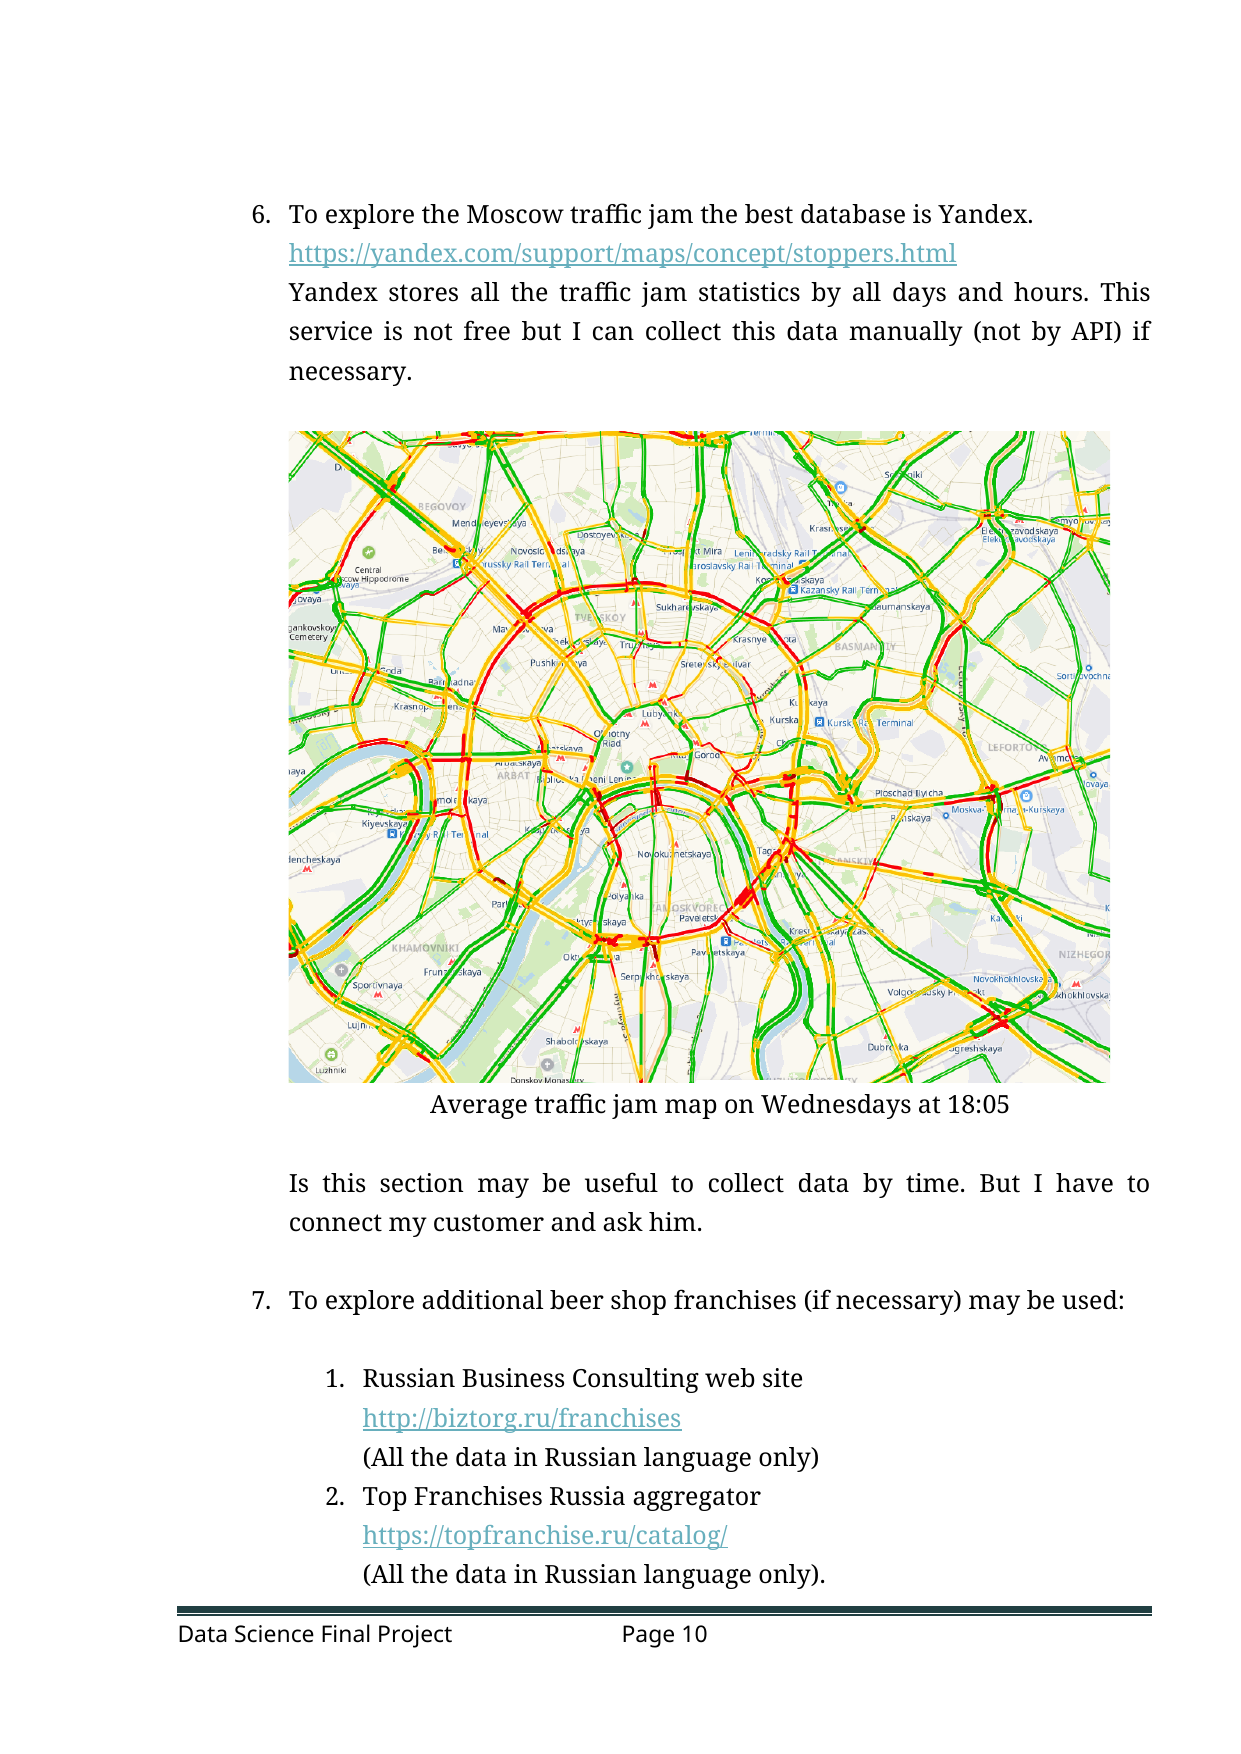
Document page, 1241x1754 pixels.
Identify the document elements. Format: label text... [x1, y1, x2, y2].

list http://biztorg.ru/franchises [362, 1400, 1152, 1434]
list Yandex stores all the traffic jam statistics by all days and hours. This service is not free but I can collect this data manually (not by API) if necessary. [288, 275, 1152, 387]
list (All the data in Russian language only) [362, 1439, 1152, 1473]
list Top Franchises Russia aggregator [325, 1478, 1152, 1513]
list Average traffic jam map on Wednesdays at 18:05 [288, 1087, 1152, 1121]
list To explore the Moscow traffic jam the best database is Yandex. [251, 196, 1152, 231]
list (All the data in Russian language only). [362, 1557, 1152, 1591]
list https://topfranchise.ru/catalog/ [362, 1518, 1152, 1552]
list To explore additional beer shop franchises (if necessary) may be used: [251, 1283, 1152, 1317]
list https://yandex.com/support/maps/concept/stoppers.html [288, 236, 1152, 270]
list Is this section may be useful to collect data by time. But I have to connect my customer and ask him. [288, 1165, 1152, 1238]
picture [288, 431, 1111, 1083]
list Russian Business Consulting web site [325, 1361, 1152, 1395]
